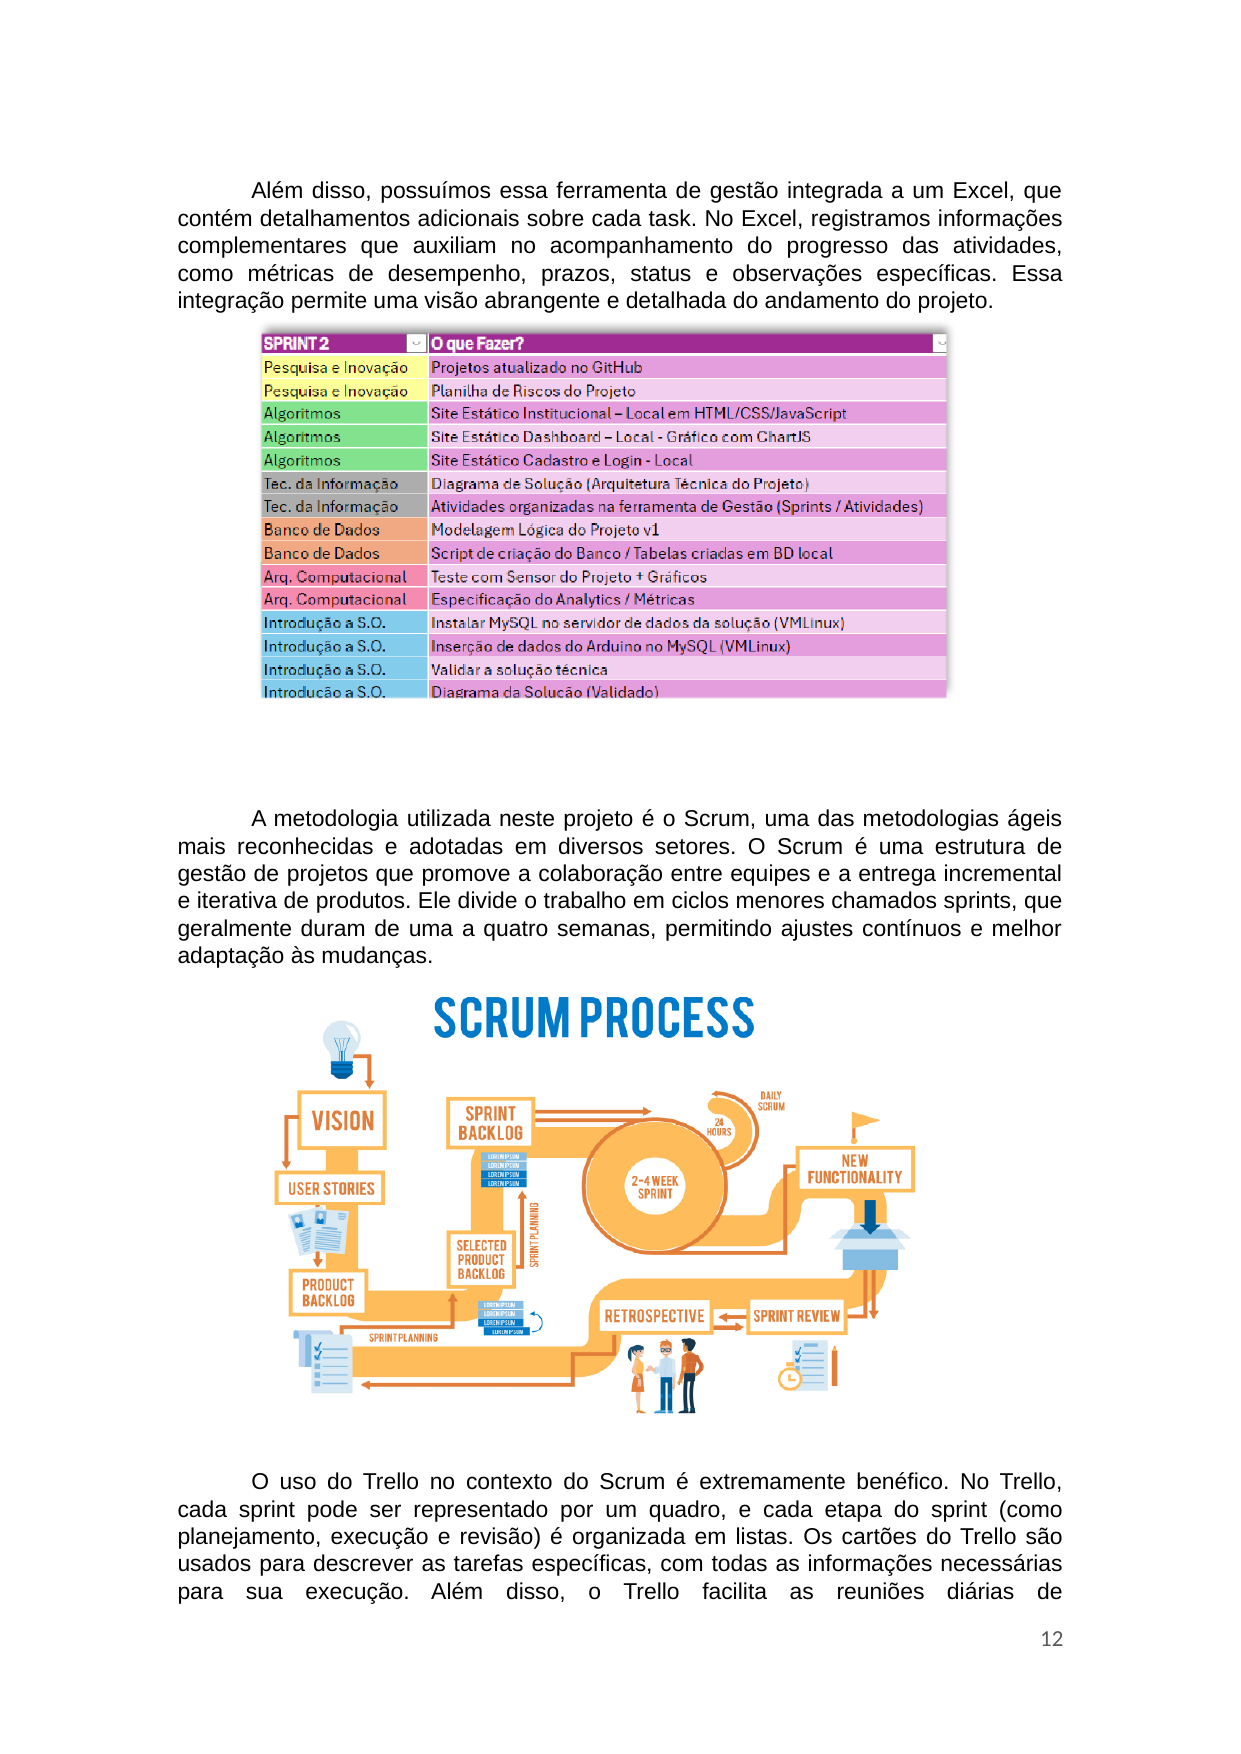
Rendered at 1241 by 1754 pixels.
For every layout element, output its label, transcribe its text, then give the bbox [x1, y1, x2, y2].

text Além disso, possuímos essa ferramenta de gestão integrada a um Excel, que contém detalhamentos adicionais sobre cada task. No Excel, registramos informações complementares que auxiliam no acompanhamento do progresso das atividades, como métricas de desempenho, prazos, status e observações específicas. Essa integração permite uma visão abrangente e detalhada do andamento do projeto. [177, 177, 1063, 313]
picture [263, 335, 945, 697]
text A metodologia utilizada neste projeto é o Scrum, uma das metodologias ágeis mais reconhecidas e adotadas em diversos setores. O Scrum é uma estrutura de gestão de projetos que promove a colaboração entre equipes e a entrega incremental e iterativa de produtos. Ele divide o trabalho em ciclos menores chamados sprints, que geralmente duram de uma a quatro semanas, permitindo ajustes contínuos e melhor adaptação às mudanças. [177, 805, 1063, 968]
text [177, 1468, 1063, 1604]
picture [267, 988, 923, 1418]
